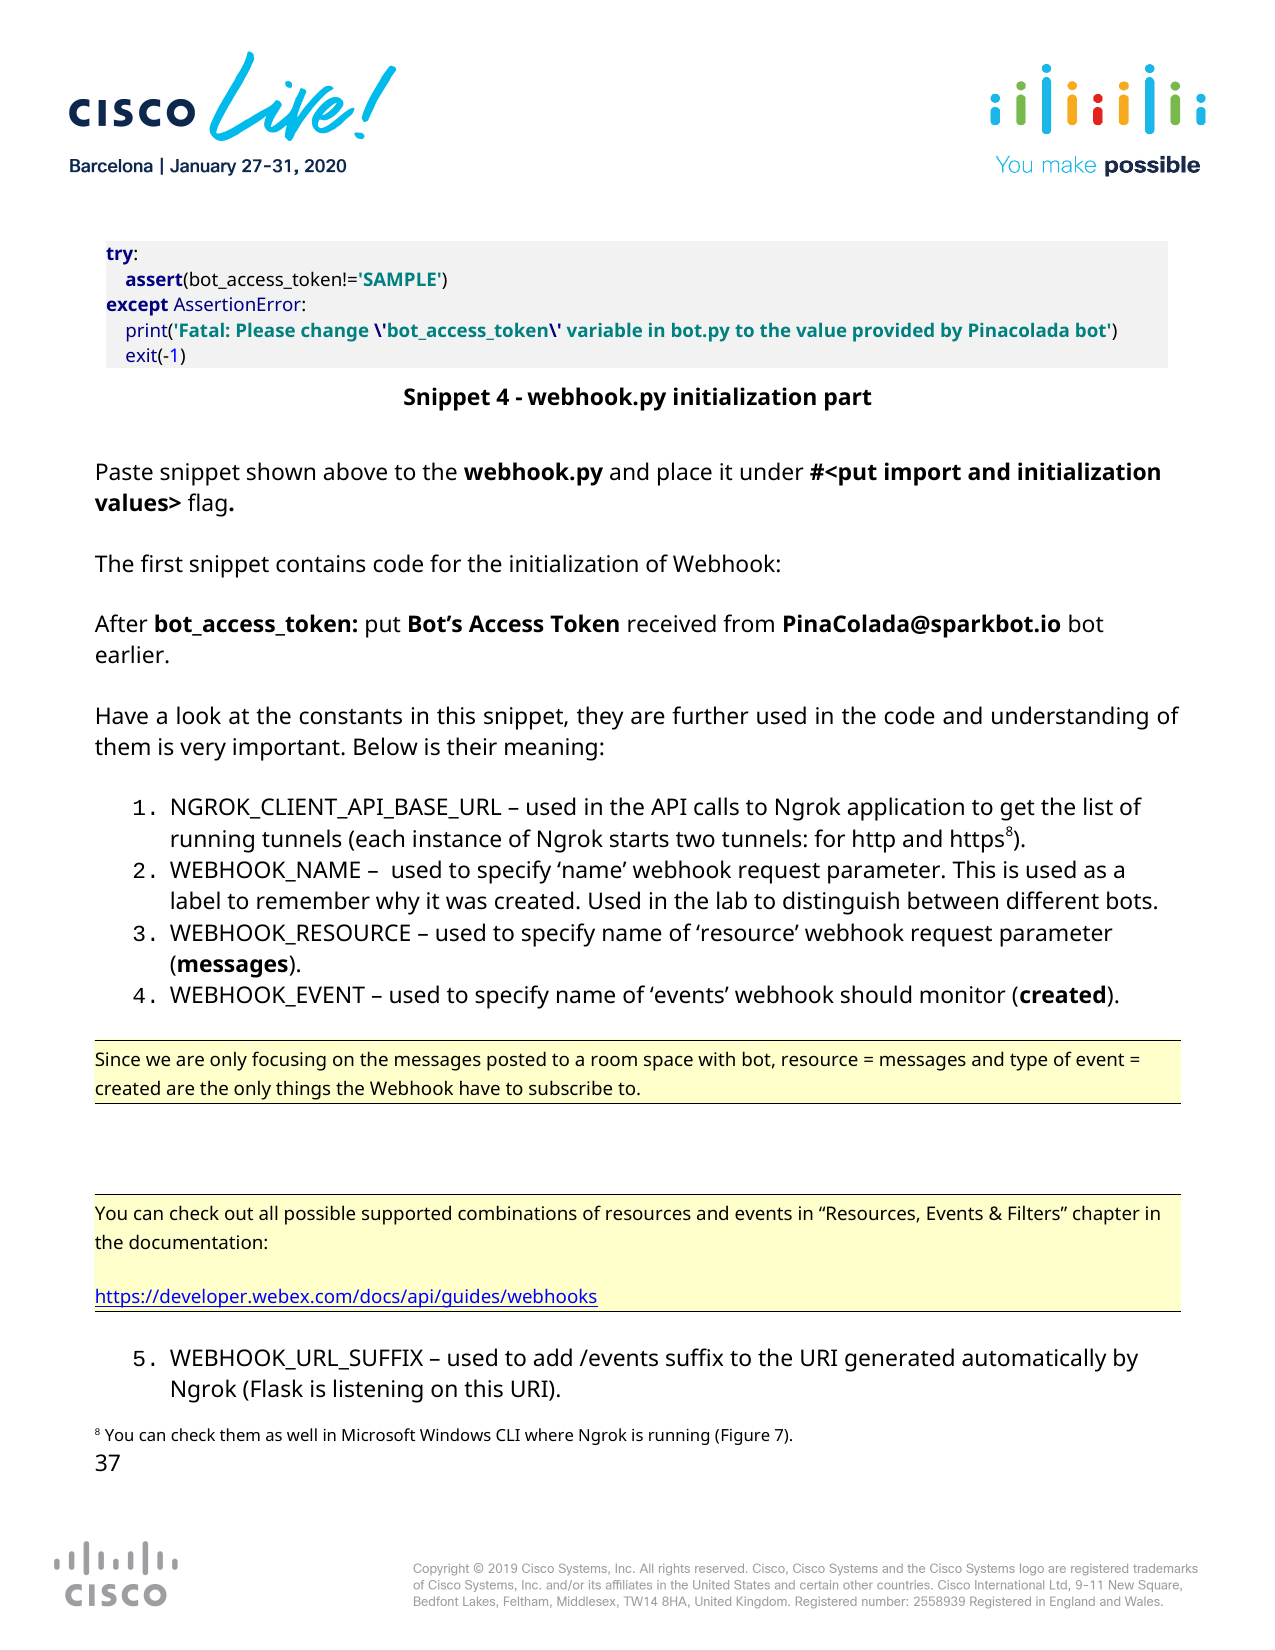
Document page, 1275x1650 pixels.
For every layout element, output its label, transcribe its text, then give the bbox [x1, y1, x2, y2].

text https://developer.webex.com/docs/api/guides/webhooks [94, 1277, 1181, 1312]
text Paste snippet shown above to the webhook.py and place it under #<put import and initialization values> flag. [94, 456, 1181, 518]
text Snippet 4 - webhook.py initialization part [94, 381, 1181, 412]
text Have a look at the constants in this snippet, they are further used in the code and understanding of them is very important. Below is their meaning: [94, 699, 1181, 762]
picture [20, 0, 1265, 237]
picture [5, 1502, 1246, 1647]
text You can check out all possible supported combinations of resources and events in “Resources, Events & Filters” chapter in the documentation: [94, 1195, 1181, 1255]
text The first snippet contains code for the initialization of Webhook: [94, 547, 1181, 579]
list WEBHOOK_EVENT – used to specify name of ‘events’ webhook should monitor (created). [132, 979, 1181, 1010]
list NGROK_CLIENT_API_BASE_URL – used in the API calls to Ngrok application to get the list of running tunnels (each instance of Ngrok starts two tunnels: for http and https). [132, 791, 1181, 854]
list WEBHOOK_NAME – used to specify ‘name’ webhook request parameter. This is used as a label to remember why it was created. Used in the lab to distinguish between different bots. [132, 854, 1181, 916]
list WEBHOOK_URL_SUFFIX – used to add /events suffix to the URI generated automatically by Ngrok (Flask is listening on this URI). [132, 1342, 1181, 1404]
list WEBHOOK_RESOURCE – used to specify name of ‘resource’ webhook request parameter (messages). [132, 916, 1181, 979]
text Since we are only focusing on the messages posted to a room space with bot, resource = messages and type of event = created are the only things the Webhook have to subscribe to. [94, 1041, 1181, 1104]
text After bot_access_token: put Bot’s Access Token received from PinaColada@sparkbot.io bot earlier. [94, 608, 1181, 670]
